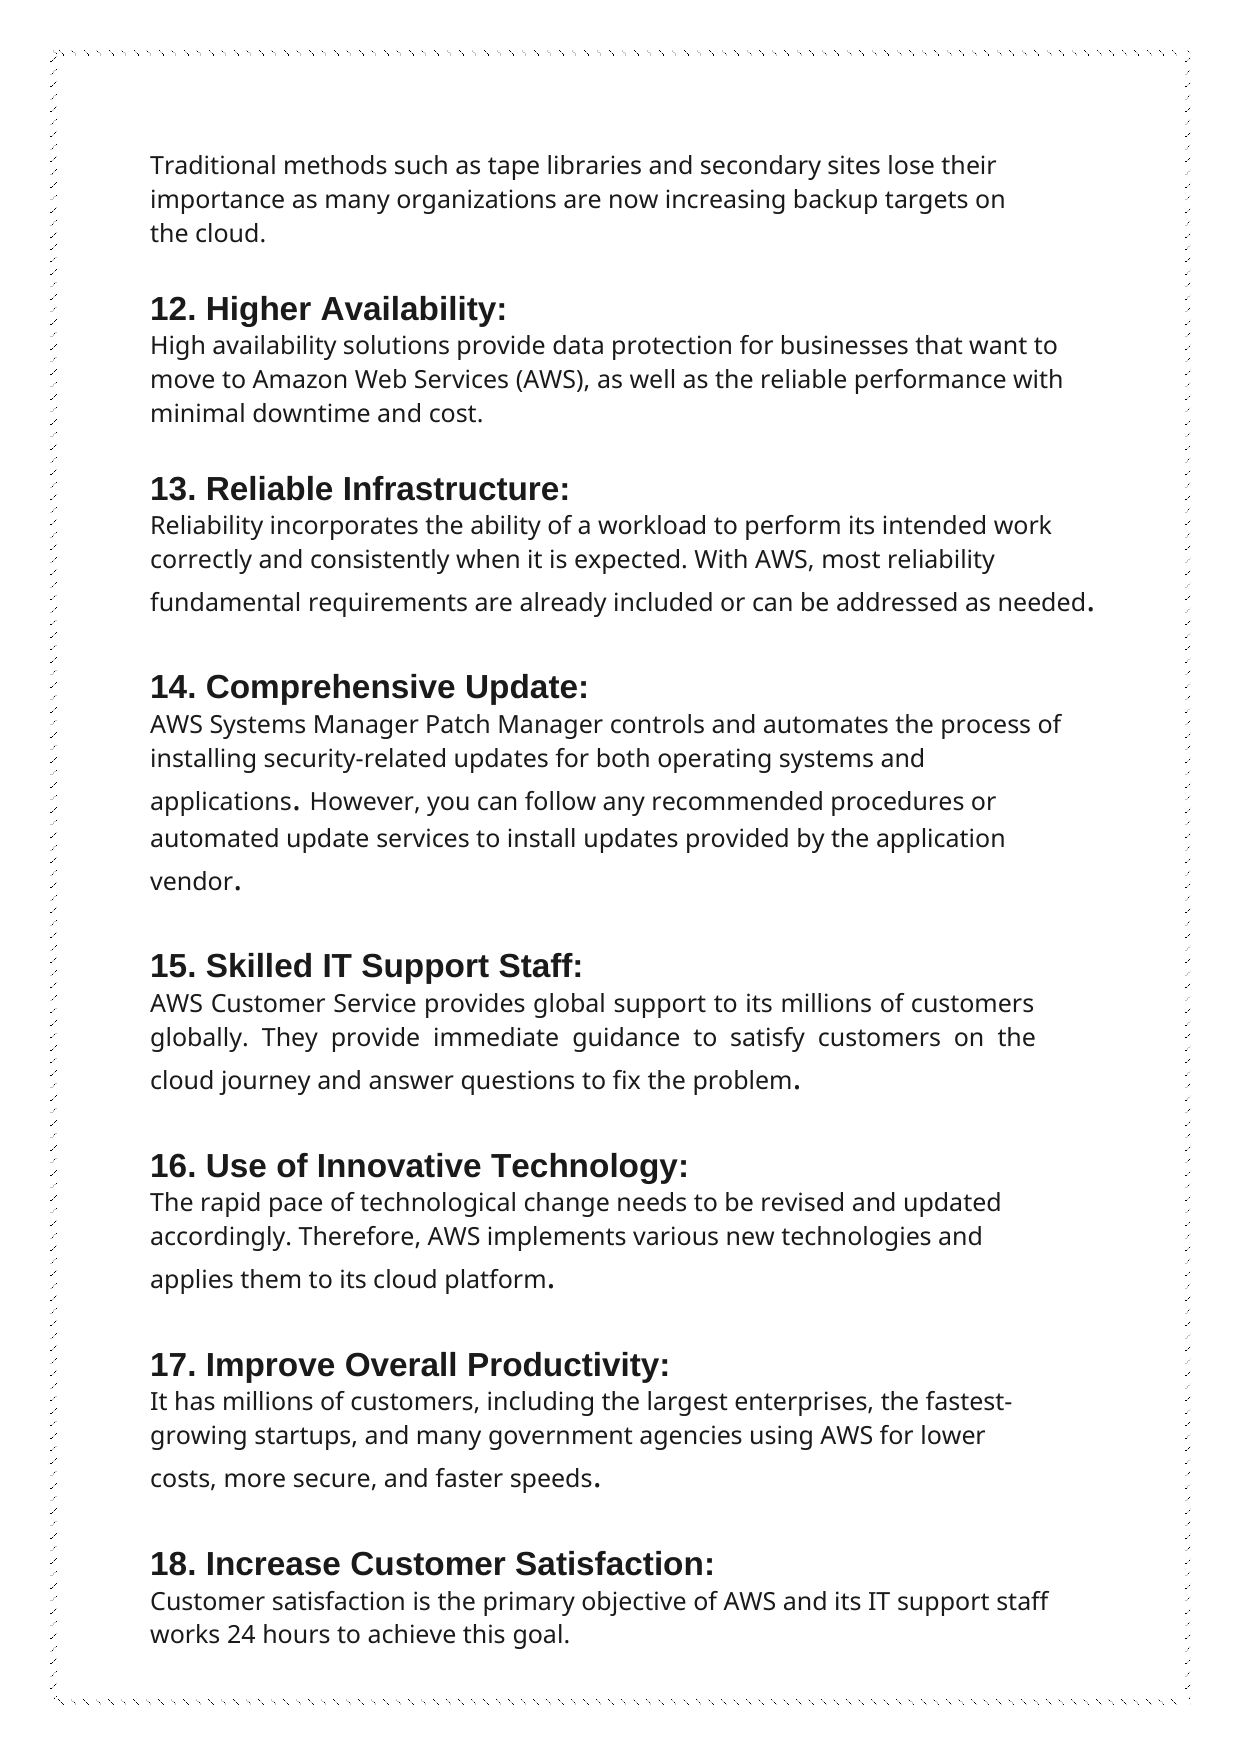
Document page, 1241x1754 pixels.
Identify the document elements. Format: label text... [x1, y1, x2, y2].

text Customer satisfaction is the primary objective of AWS and its IT support staff works 24 hours to achieve this goal. [150, 1583, 1109, 1651]
text Reliability incorporates the ability of a workload to perform its intended work correctly and consistently when it is expected. With AWS, most reliability fundamental requirements are already included or can be addressed as needed. [150, 507, 1109, 621]
picture [50, 50, 1191, 1705]
text The rapid pace of technological change needs to be revised and updated accordingly. Therefore, AWS implements various new technologies and applies them to its cloud platform. [150, 1185, 1062, 1298]
text AWS Systems Manager Patch Manager controls and automates the process of installing security-related updates for both operating systems and applications. However, you can follow any recommended procedures or automated update services to install updates provided by the application vendor. [150, 707, 1081, 900]
text AWS Customer Service provides global support to its millions of customers globally. They provide immediate guidance to satisfy customers on the cloud journey and answer questions to fix the problem. [150, 985, 1036, 1099]
subtitle Skilled IT Support Staff: [150, 947, 1165, 985]
subtitle Higher Availability: [150, 289, 1165, 328]
subtitle Improve Overall Productivity: [150, 1346, 1165, 1384]
text High availability solutions provide data protection for businesses that want to move to Amazon Web Services (AWS), as well as the reliable performance with minimal downtime and cost. [150, 328, 1109, 430]
subtitle Increase Customer Satisfaction: [150, 1545, 1165, 1583]
text It has millions of customers, including the largest enterprises, the fastest- growing startups, and many government agencies using AWS for lower costs, more secure, and faster speeds. [150, 1384, 1044, 1497]
subtitle Reliable Infrastructure: [150, 469, 1165, 507]
subtitle Comprehensive Update: [150, 668, 1165, 707]
subtitle Use of Innovative Technology: [150, 1146, 1165, 1184]
text Traditional methods such as tape libraries and secondary sites lose their importance as many organizations are now increasing backup targets on the cloud. [150, 148, 1026, 250]
